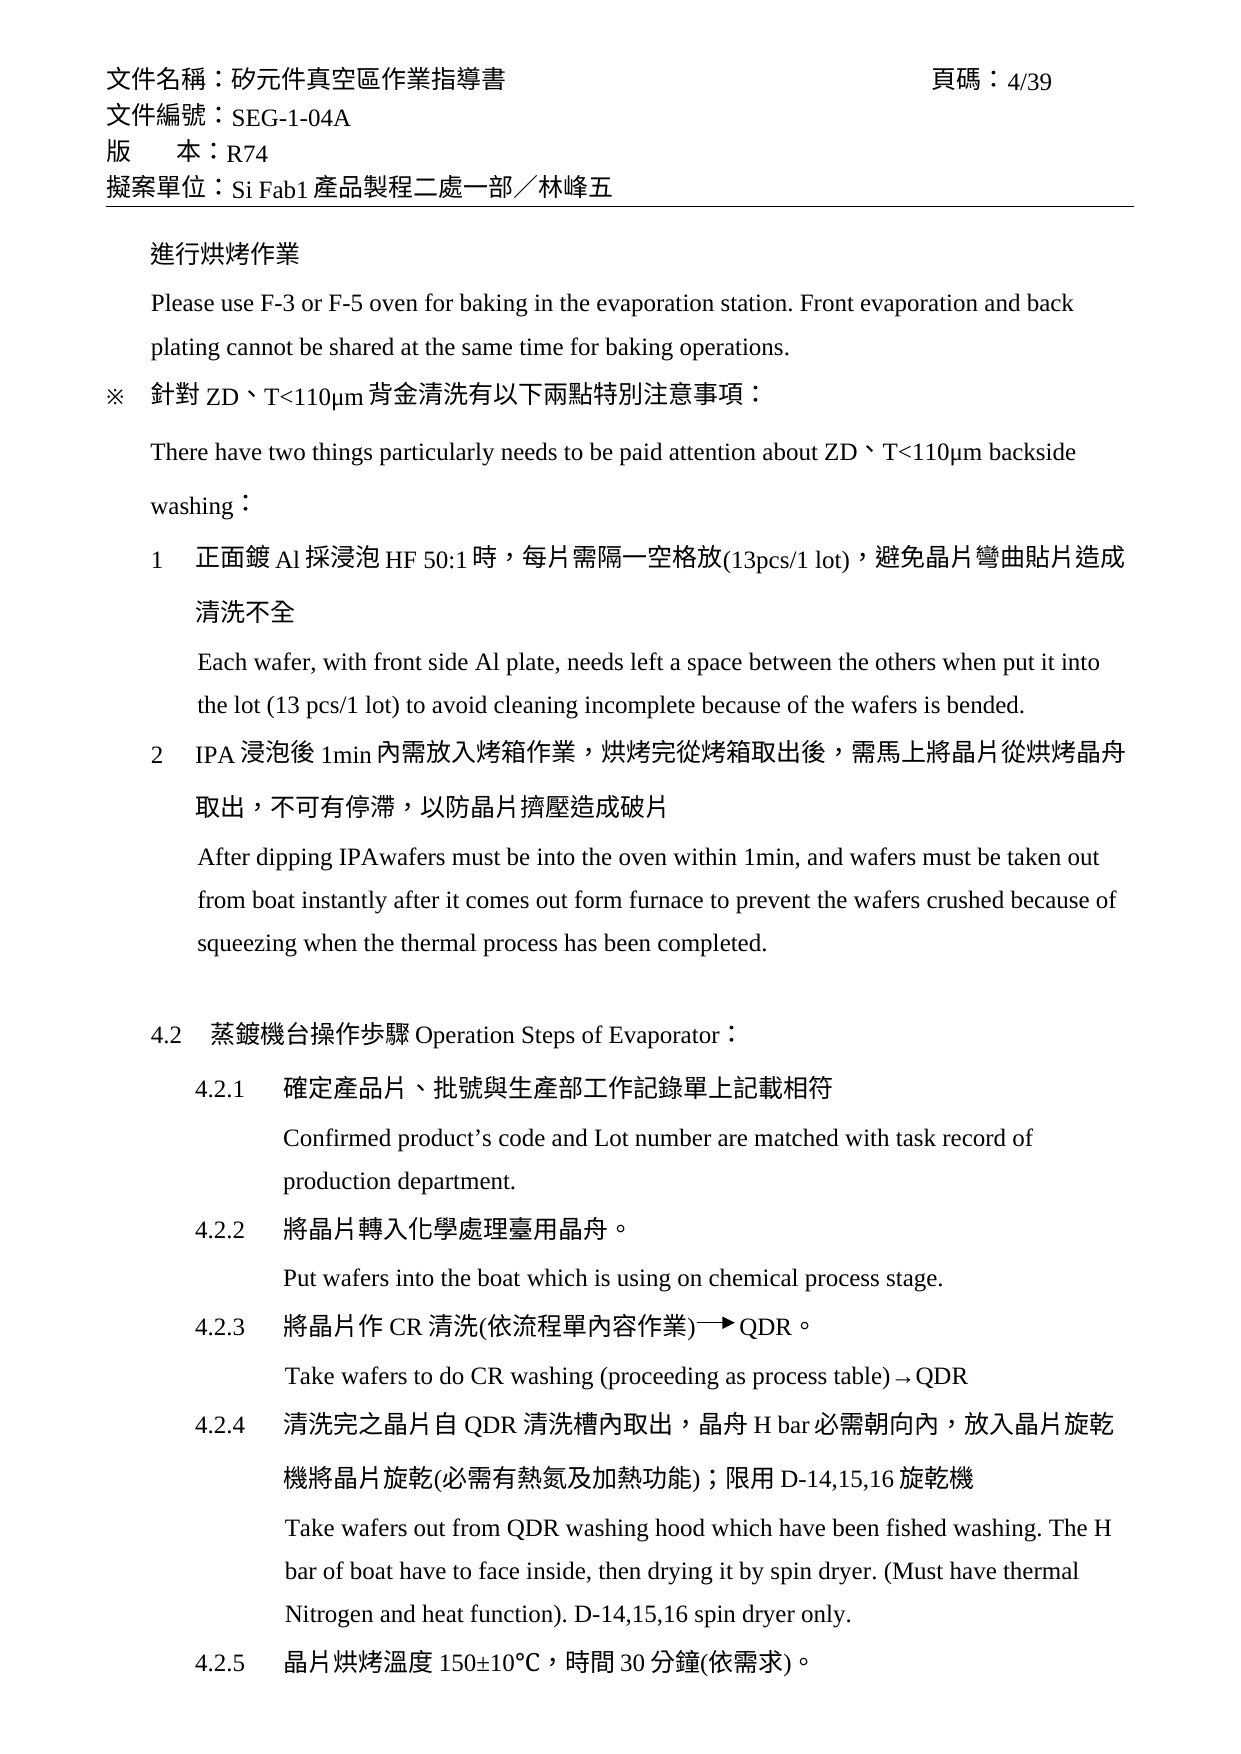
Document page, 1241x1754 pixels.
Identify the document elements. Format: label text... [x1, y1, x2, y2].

list 清洗完之晶片自 QDR 清洗槽內取出，晶舟H bar必需朝向內，放入晶片旋乾機將晶片旋乾(必需有熱氮及加熱功能)；限用D-14,15,16旋乾機 [195, 1404, 1134, 1495]
text After dipping IPAwafers must be into the oven within 1min, and wafers must be taken out from boat instantly after it comes out form furnace to prevent the wafers crushed because of squeezing when the thermal process has been completed. [197, 842, 1134, 957]
list 確定產品片、批號與生產部工作記錄單上記載相符 [195, 1068, 1134, 1105]
text Confirmed product’s code and number are matched with task record of production department. [283, 1123, 1134, 1195]
list 將晶片轉入化學處理臺用晶舟。 [195, 1209, 1134, 1245]
text Each wafer, with front side Al plate, needs left a space between the others when put it into the lot (13 pcs/1 lot) to avoid cleaning incomplete because of the wafers is bended. [197, 647, 1134, 718]
list IPA浸泡後1min內需放入烤箱作業，烘烤完從烤箱取出後，需馬上將晶片從烘烤晶舟取出，不可有停滯，以防晶片擠壓造成破片 [151, 733, 1134, 823]
text Put wafers into the boat which is using on chemical process stage. [283, 1263, 1134, 1292]
list 蒸鍍機台操作歩驟Operation Steps of Evaporator： [151, 1014, 1134, 1050]
text Take wafers to do CR washing (proceeding as process table)→QDR [284, 1361, 1134, 1390]
list 正面鍍Al採浸泡HF 50:1時，每片需隔一空格放(13pcs/1 lot)，避免晶片彎曲貼片造成清洗不全 [151, 538, 1134, 628]
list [106, 234, 1141, 270]
text Please use F-3 or F-5 oven for baking in the evaporation station. Front evaporation and back plating cannot be shared at the same time for baking operations. [151, 288, 1141, 360]
list 將晶片作 CR 清洗(依流程單內容作業) QDR。 [195, 1307, 1134, 1343]
text Take wafers out from QDR washing hood which have been fished washing. The H bar of boat have to face ine, then drying it by spin dryer. (Must have thermal Nitrogen and heat function). D-14,15,16 spin dryer only. [284, 1513, 1134, 1628]
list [195, 1642, 1134, 1678]
list 針對ZD、T<110μm背金清洗有以下兩點特別注意事項： [106, 375, 1134, 411]
text There have two things particularly needs to be paid attention about ZD、T<110μm backside washing： [150, 429, 1134, 520]
